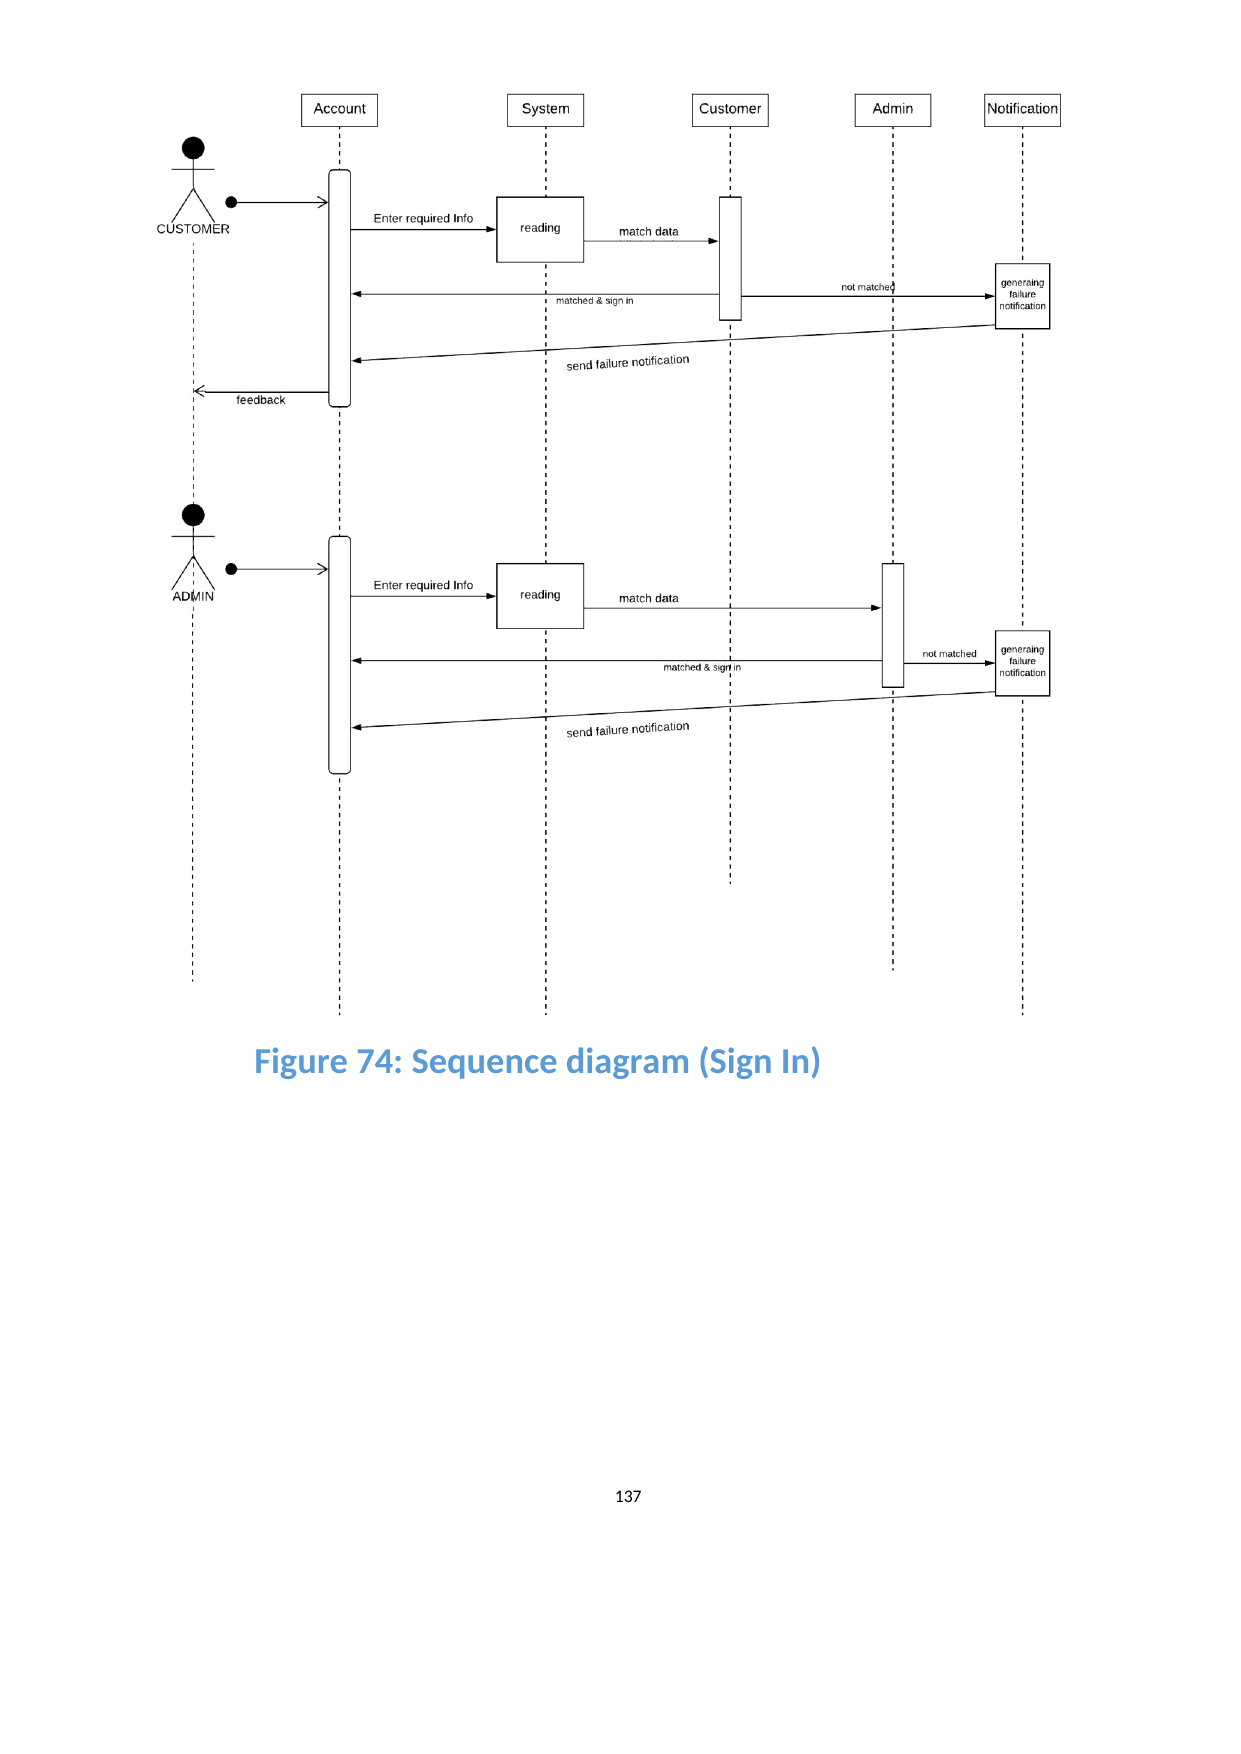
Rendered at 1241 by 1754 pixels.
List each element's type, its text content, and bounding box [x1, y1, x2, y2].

picture [106, 72, 1082, 1037]
text Figure 74: Sequence diagram (Sign In) [254, 1038, 1090, 1082]
text 137 [150, 1485, 1106, 1507]
